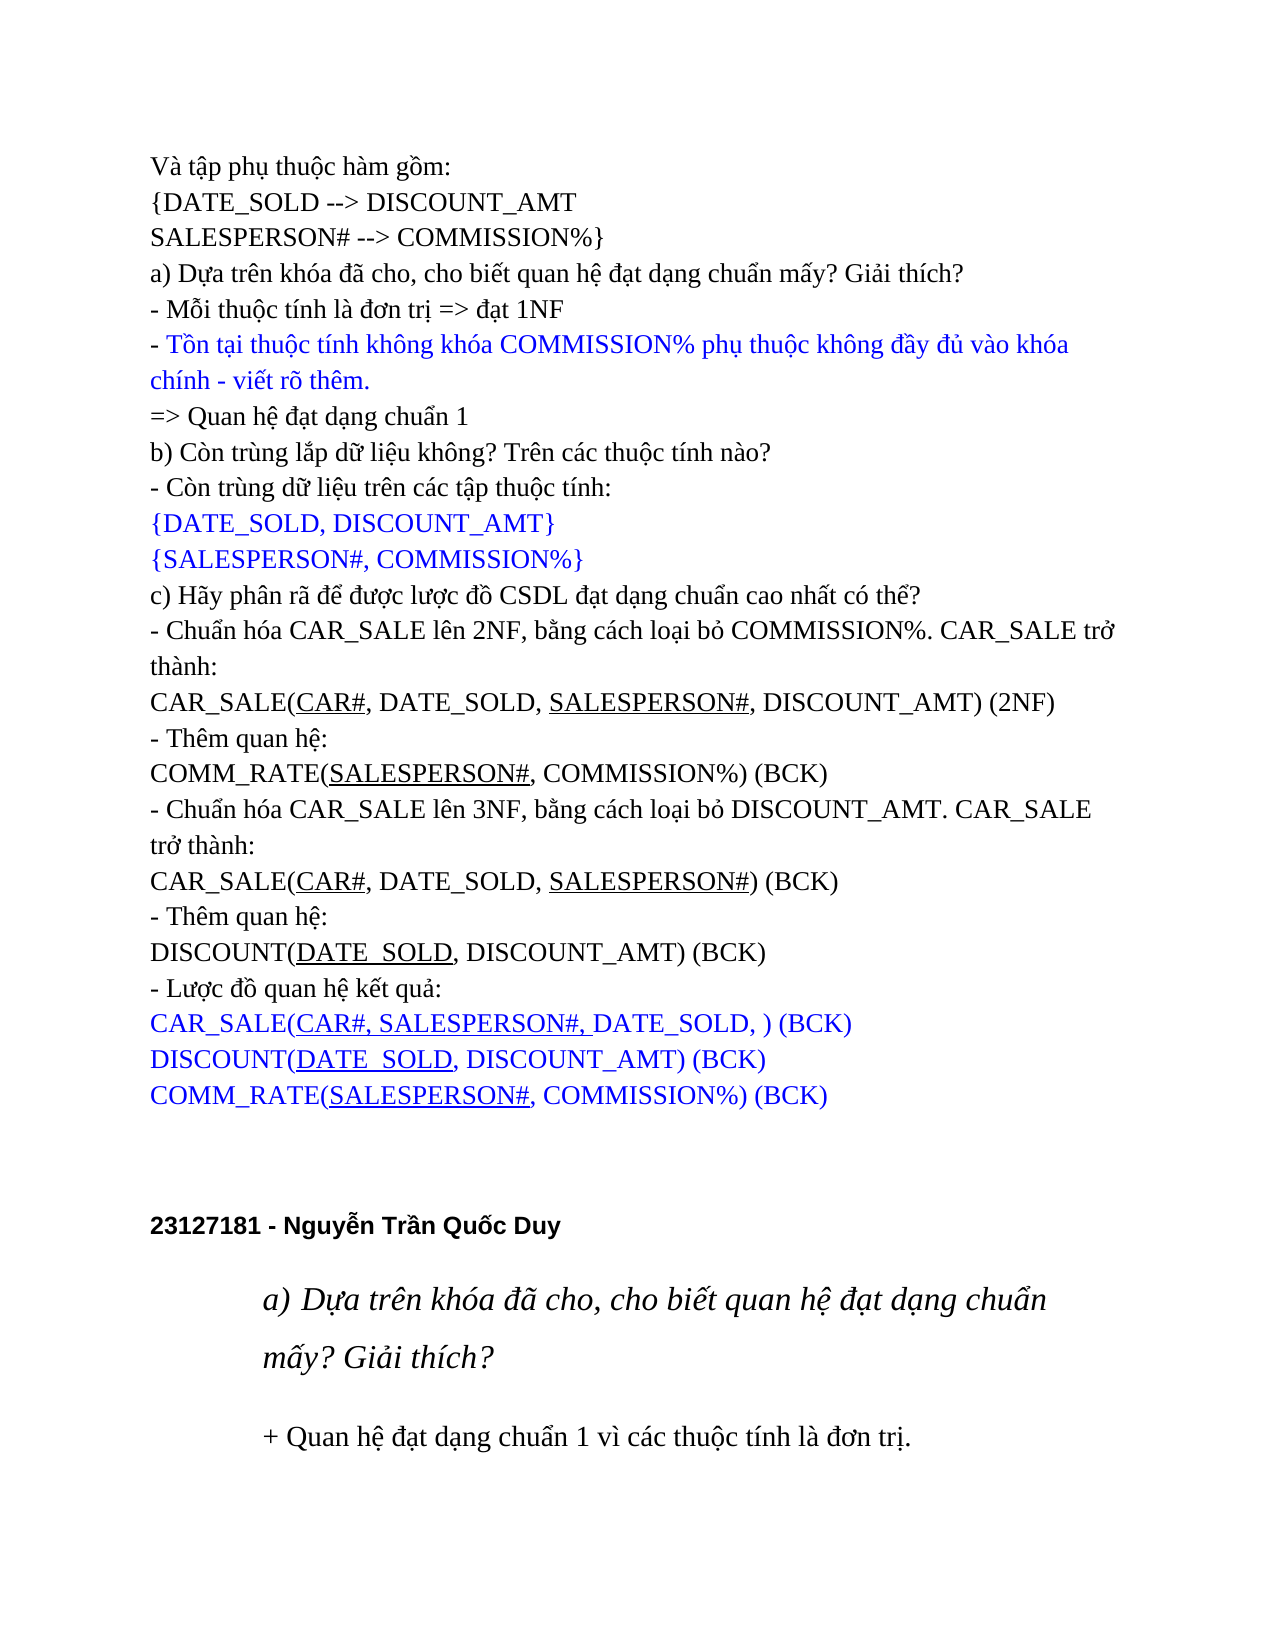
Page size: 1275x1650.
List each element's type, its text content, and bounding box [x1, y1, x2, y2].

text CAR_SALE(CAR#, SALESPERSON#, DATE_SOLD, ) (BCK) [150, 1007, 1125, 1039]
text {DATE_SOLD --> DISCOUNT_AMT [150, 186, 1125, 217]
text - Mỗi thuộc tính là đơn trị => đạt 1NF [150, 293, 1125, 324]
text CAR_SALE(CAR#, DATE_SOLD, SALESPERSON#, DISCOUNT_AMT) (2NF) [150, 686, 1125, 717]
text a) Dựa trên khóa đã cho, cho biết quan hệ đạt dạng chuẩn mấy? Giải thích? [262, 1279, 1125, 1375]
text DISCOUNT(DATE_SOLD, DISCOUNT_AMT) (BCK) [150, 1043, 1125, 1074]
text Và tập phụ thuộc hàm gồm: [150, 150, 1125, 181]
text {SALESPERSON#, COMMISSION%} [150, 543, 1125, 574]
text CAR_SALE(CAR#, DATE_SOLD, SALESPERSON#) (BCK) [150, 864, 1125, 896]
text + Quan hệ đạt dạng chuẩn 1 vì các thuộc tính là đơn trị. [262, 1419, 1125, 1453]
text - Lược đồ quan hệ kết quả: [150, 972, 1125, 1003]
text - Tồn tại thuộc tính không khóa COMMISSION% phụ thuộc không đầy đủ vào khóa chính - viết rõ thêm. [150, 329, 1125, 396]
text 23127181 - Nguyễn Trần Quốc Duy [150, 1211, 1125, 1240]
text COMM_RATE(SALESPERSON#, COMMISSION%) (BCK) [150, 757, 1125, 788]
text SALESPERSON# --> COMMISSION%} [150, 221, 1125, 253]
text c) Hãy phân rã để được lược đồ CSDL đạt dạng chuẩn cao nhất có thể? [150, 579, 1125, 610]
text COMM_RATE(SALESPERSON#, COMMISSION%) (BCK) [150, 1079, 1125, 1110]
text => Quan hệ đạt dạng chuẩn 1 [150, 400, 1125, 431]
text a) Dựa trên khóa đã cho, cho biết quan hệ đạt dạng chuẩn mấy? Giải thích? [150, 257, 1125, 288]
text - Thêm quan hệ: [150, 722, 1125, 753]
text DISCOUNT(DATE_SOLD, DISCOUNT_AMT) (BCK) [150, 936, 1125, 967]
text - Chuẩn hóa CAR_SALE lên 2NF, bằng cách loại bỏ COMMISSION%. CAR_SALE trở thành: [150, 614, 1125, 681]
text b) Còn trùng lắp dữ liệu không? Trên các thuộc tính nào? [150, 436, 1125, 467]
text - Thêm quan hệ: [150, 900, 1125, 931]
text {DATE_SOLD, DISCOUNT_AMT} [150, 507, 1125, 538]
text - Chuẩn hóa CAR_SALE lên 3NF, bằng cách loại bỏ DISCOUNT_AMT. CAR_SALE trở thành: [150, 793, 1125, 860]
text - Còn trùng dữ liệu trên các tập thuộc tính: [150, 472, 1125, 503]
